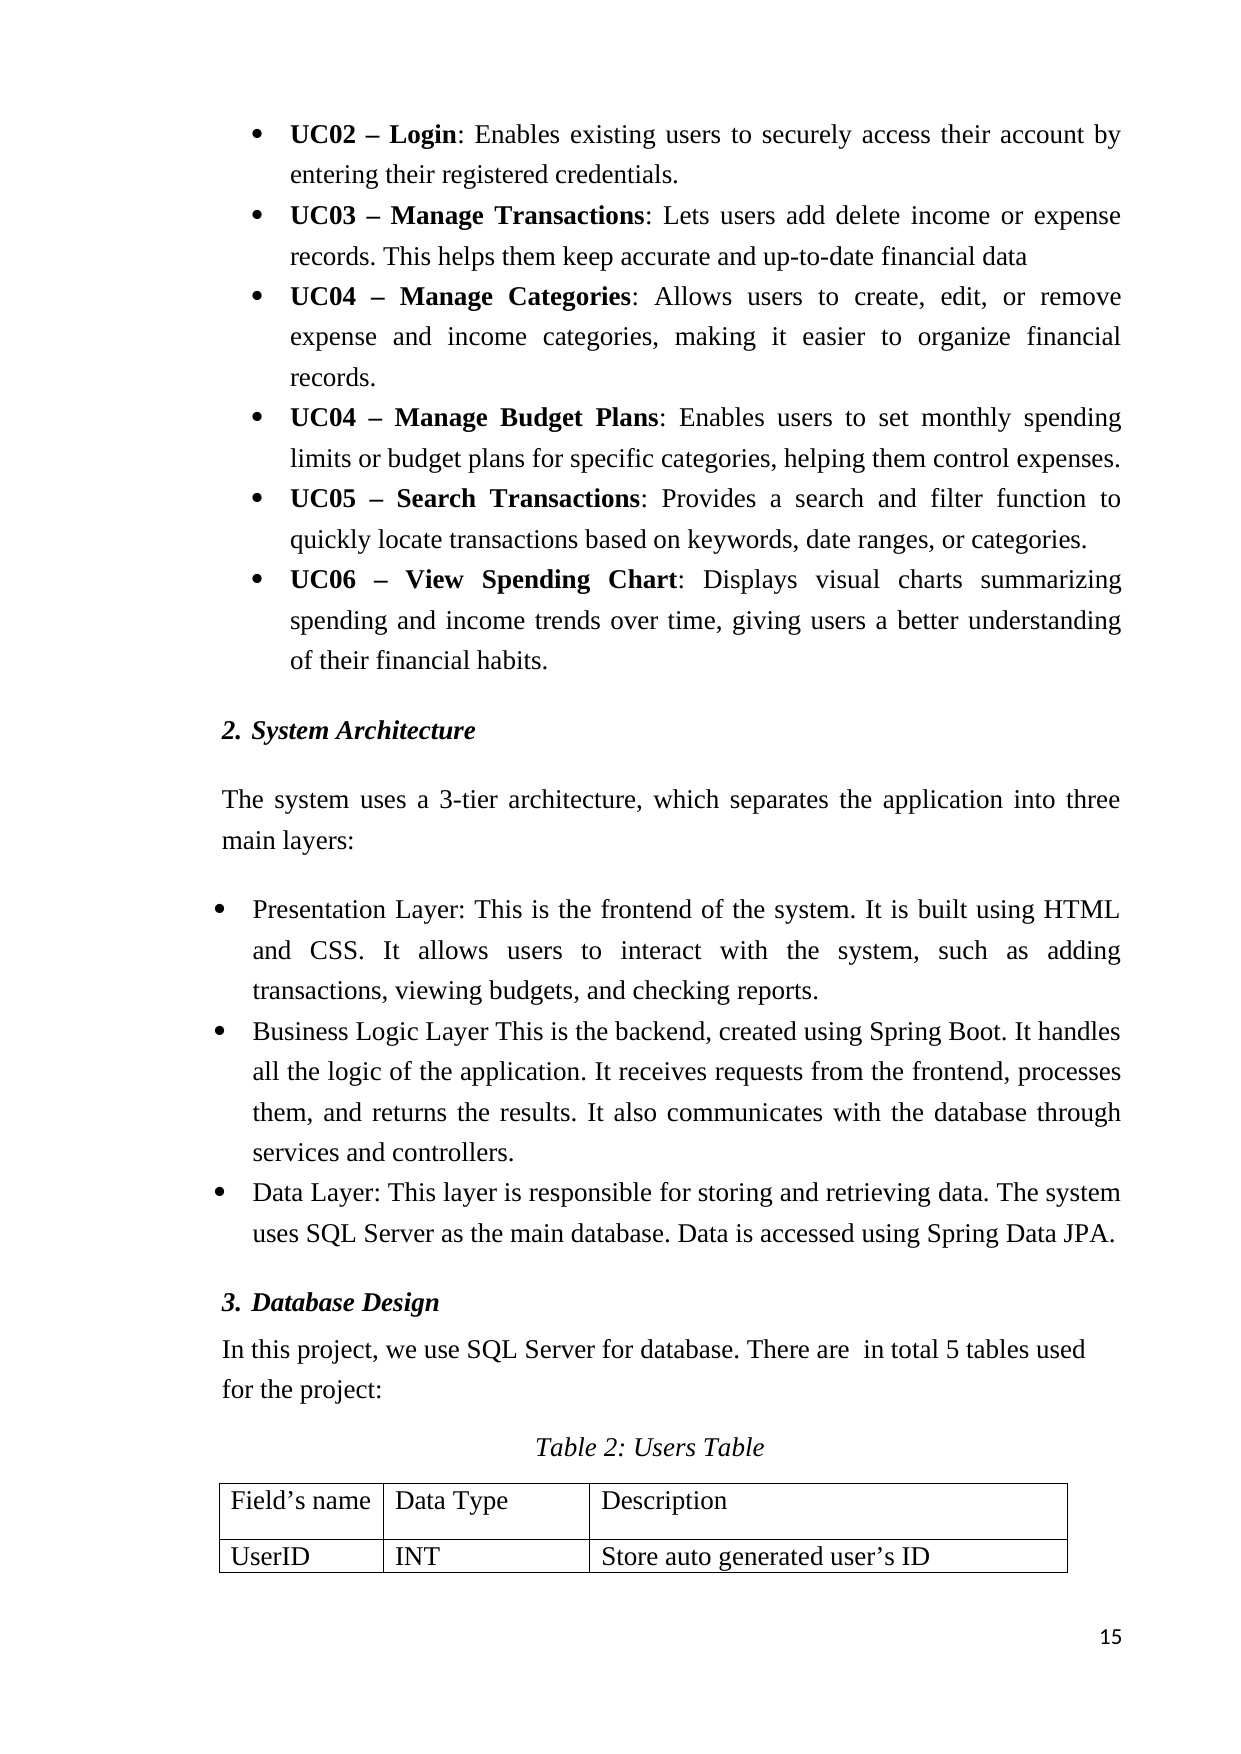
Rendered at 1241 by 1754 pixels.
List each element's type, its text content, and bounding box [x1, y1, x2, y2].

list UC06 – View Spending Chart: Displays visual charts summarizing spending and income trends over time, giving users a better understanding of their financial habits. [252, 563, 1122, 675]
list Business Logic Layer This is the backend, created using Spring Boot. It handles all the logic of the application. It receives requests from the frontend, processes them, and returns the results. It also communicates with the database through services and controllers. [215, 1044, 1122, 1196]
list Presentation Layer: This is the frontend of the system. It is built using HTML and CSS. It allows users to interact with the system, such as adding transactions, viewing budgets, and checking reports. [215, 893, 1122, 1005]
list Data Layer: This layer is responsible for storing and retrieving data. The system uses SQL Server as the main database. Data is accessed using Spring Data JPA. [215, 1235, 1122, 1306]
list UC05 – Search Transactions: Provides a search and filter function to quickly locate transactions based on keywords, date ranges, or categories. [252, 482, 1122, 554]
list UC04 – Manage Budget Plans: Enables users to set monthly spending limits or budget plans for specific categories, helping them control expenses. [252, 401, 1122, 473]
list UC04 – Manage Categories: Allows users to create, edit, or remove expense and income categories, making it easier to organize financial records. [252, 280, 1122, 392]
text Database Design [222, 1345, 1122, 1376]
text Table 2: Users Table [177, 1489, 1122, 1520]
list UC02 – Login: Enables existing users to securely access their account by entering their registered credentials. [252, 118, 1122, 190]
table_header Description [590, 1542, 1067, 1573]
text The system uses a 3-tier architecture, which separates the application into three main layers: [222, 783, 1122, 855]
table_header Data Type [384, 1542, 589, 1573]
table_header Field’s name [220, 1542, 383, 1573]
list UC03 – Manage Transactions: Lets users add delete income or expense records. This helps them keep accurate and up-to-date financial data [252, 199, 1122, 271]
text System Architecture [222, 714, 1122, 745]
text In this project, we use SQL Server for database. There are in total 5 tables used for the project: [222, 1392, 1122, 1463]
